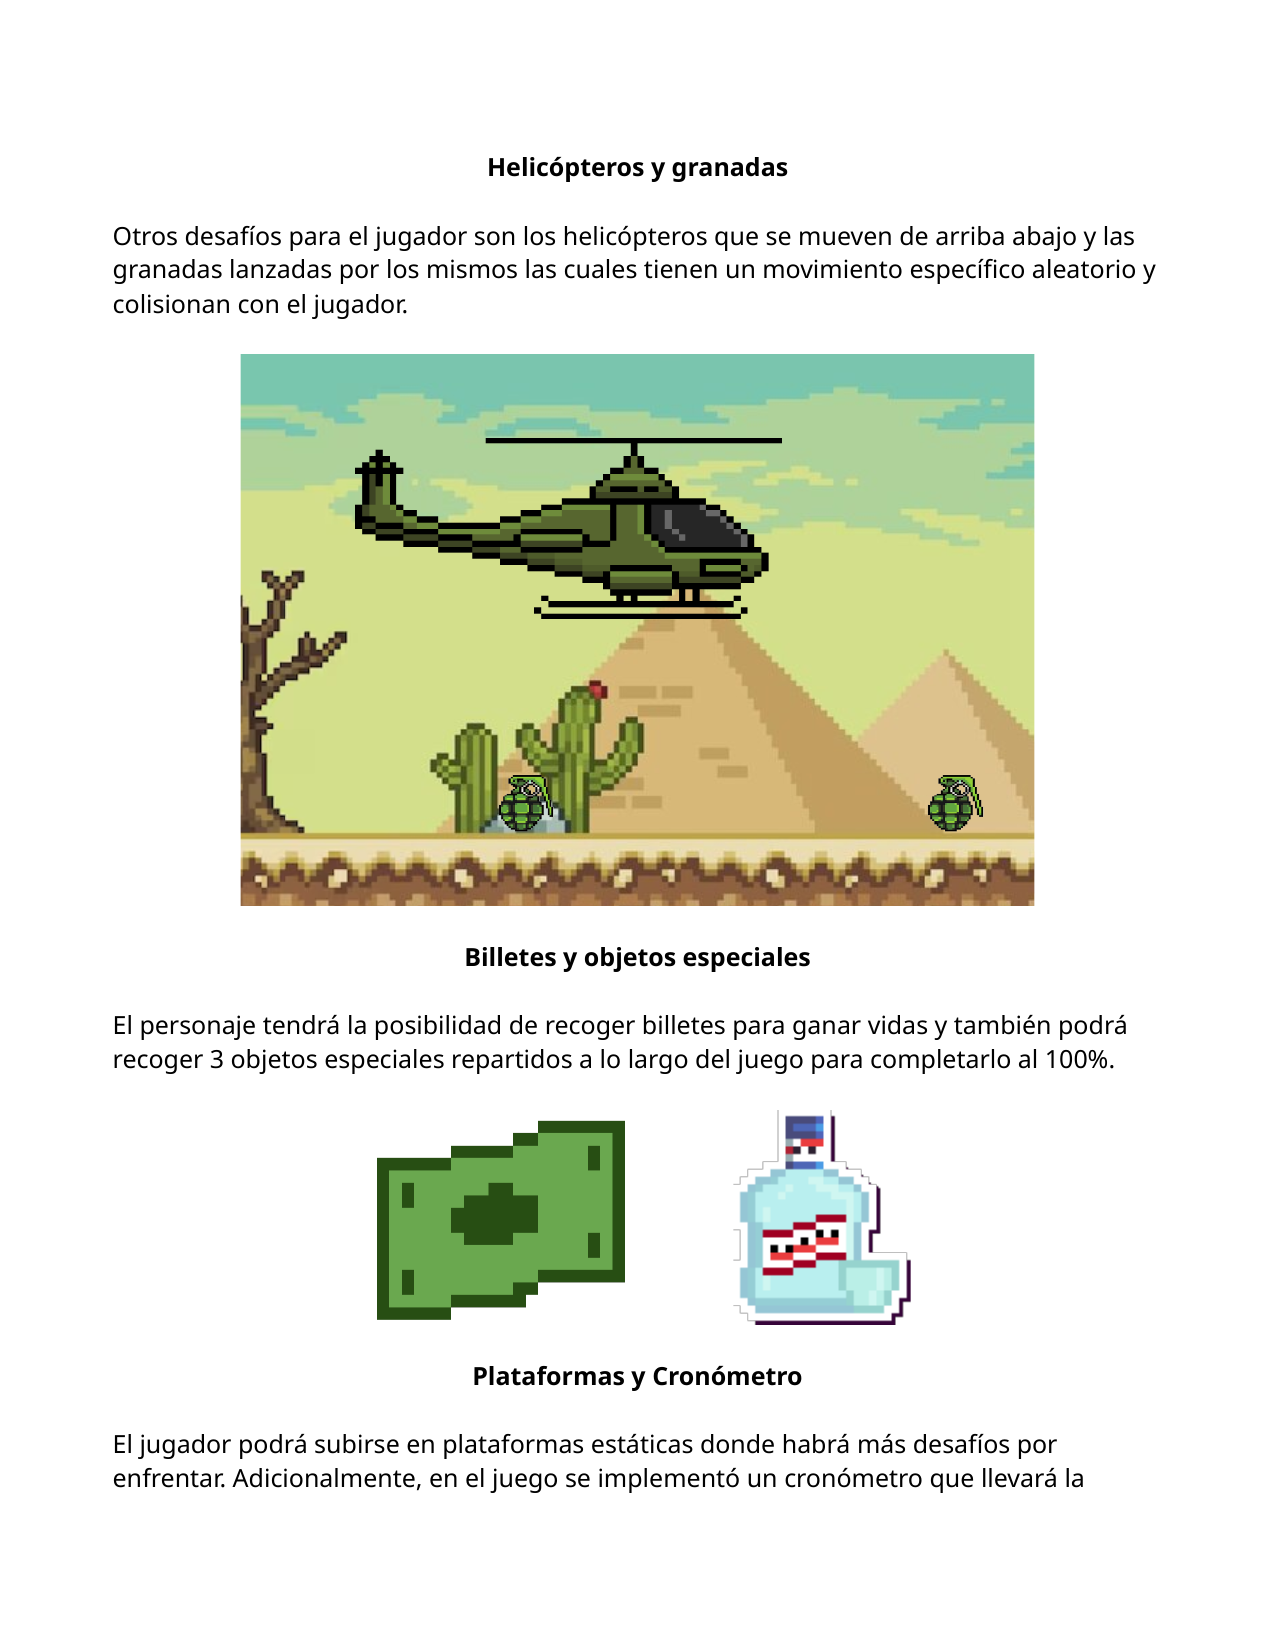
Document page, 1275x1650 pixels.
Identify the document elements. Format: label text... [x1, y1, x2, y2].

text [112, 1427, 1162, 1495]
text Plataformas y Cronómetro [112, 1359, 1162, 1393]
picture [364, 1116, 637, 1325]
picture [733, 1110, 911, 1325]
text Otros desafíos para el jugador son los helicópteros que se mueven de arriba abajo y las granadas lanzadas por los mismos las cuales tienen un movimiento específico aleatorio y colisionan con el jugador. [112, 218, 1162, 320]
text Billetes y objetos especiales [112, 939, 1162, 974]
picture [240, 354, 1035, 906]
text El personaje tendrá la posibilidad de recoger billetes para ganar vidas y también podrá recoger 3 objetos especiales repartidos a lo largo del juego para completarlo al 100%. [112, 1008, 1162, 1076]
text Helicópteros y granadas [112, 150, 1162, 184]
